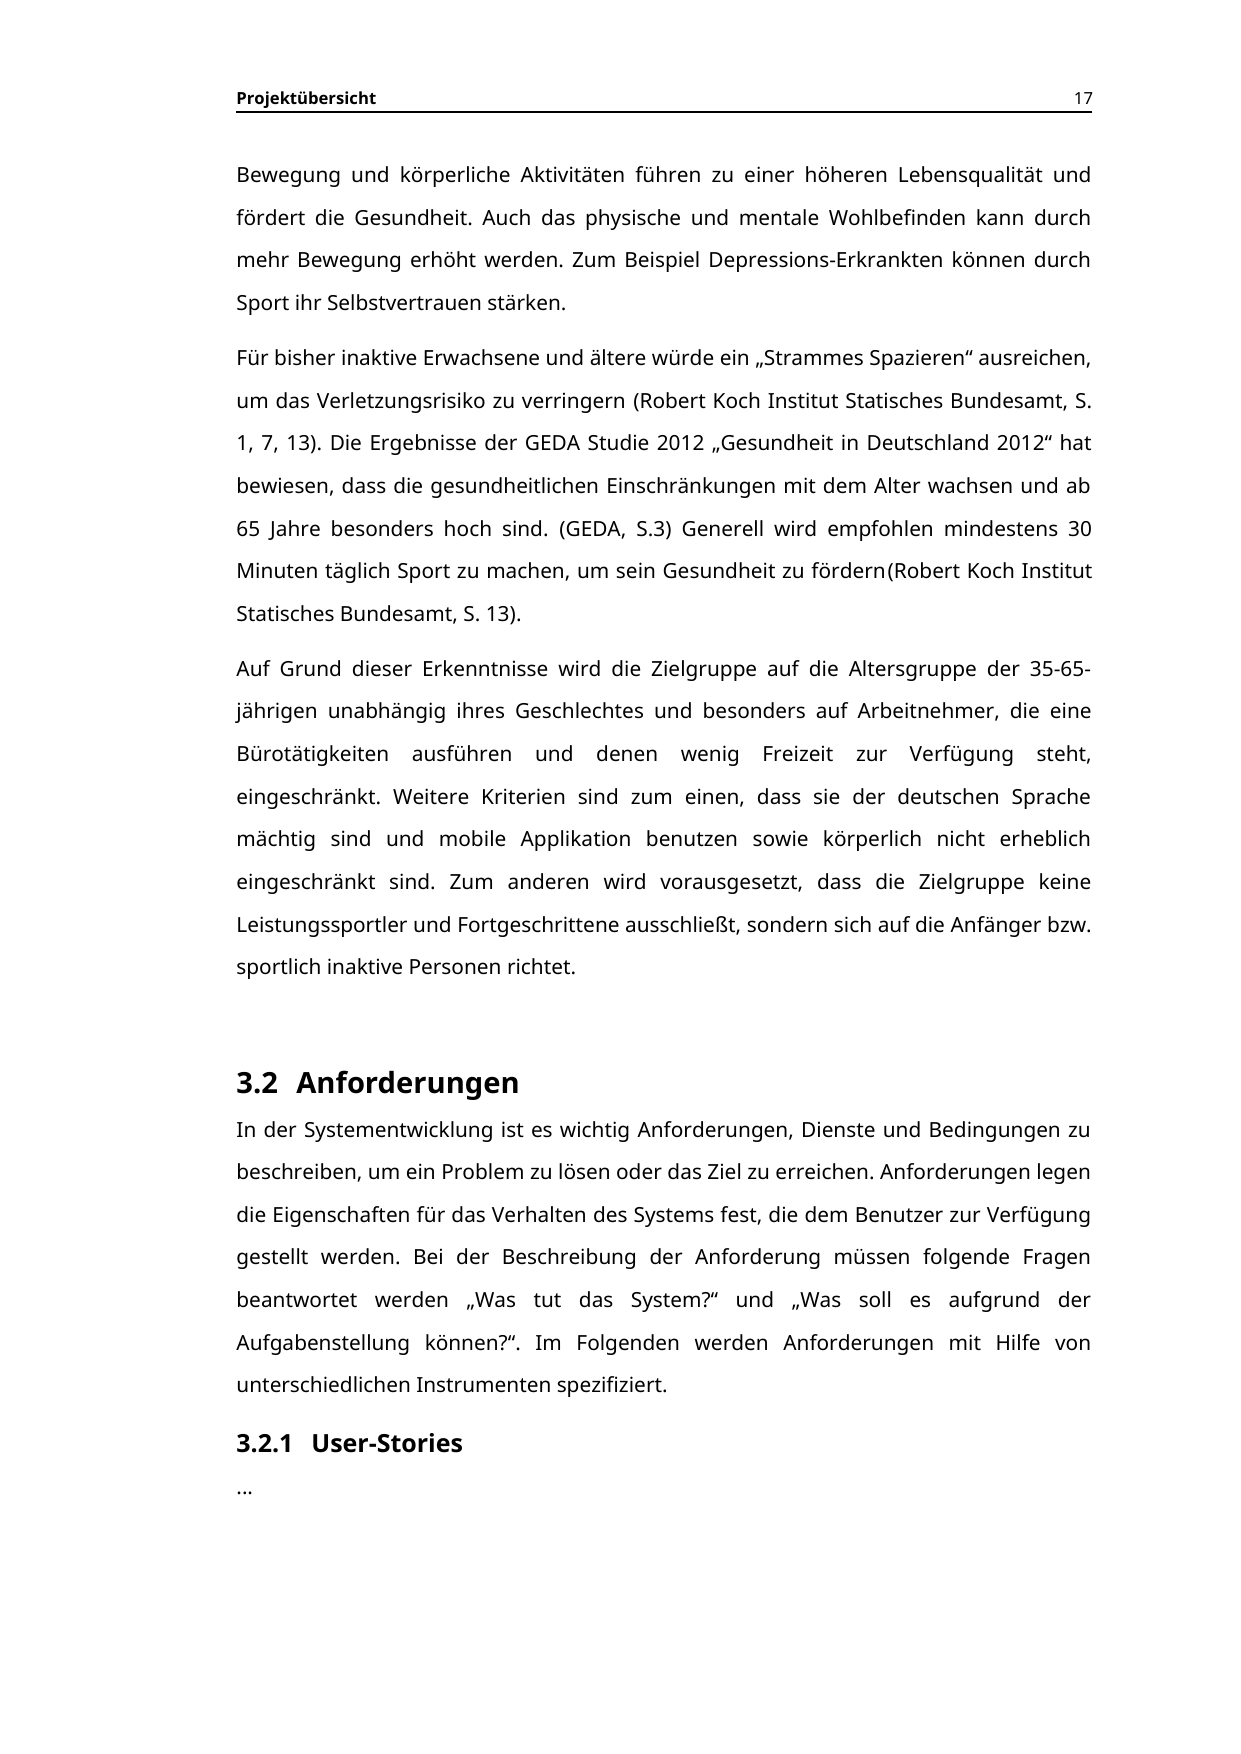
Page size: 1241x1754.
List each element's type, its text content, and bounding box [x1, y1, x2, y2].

text In der Systementwicklung ist es wichtig Anforderungen, Dienste und Bedingungen zu beschreiben, um ein Problem zu lösen oder das Ziel zu erreichen. Anforderungen legen die Eigenschaften für das Verhalten des Systems fest, die dem Benutzer zur Verfügung gestellt werden. Bei der Beschreibung der Anforderung müssen folgende Fragen beantwortet werden „Was tut das System?“ und „Was soll es aufgrund der Aufgabenstellung können?“. Im Folgenden werden Anforderungen mit Hilfe von unterschiedlichen Instrumenten spezifiziert. [236, 1115, 1092, 1399]
text Bewegung und körperliche Aktivitäten führen zu einer höheren Lebensqualität und fördert die Gesundheit. Auch das physische und mentale Wohlbefinden kann durch mehr Bewegung erhöht werden. Zum Beispiel Depressions-Erkrankten können durch Sport ihr Selbstvertrauen stärken. [236, 160, 1092, 317]
subtitle User-Stories [236, 1425, 1092, 1459]
text Für bisher inaktive Erwachsene und ältere würde ein „Strammes Spazieren“ ausreichen, um das Verletzungsrisiko zu verringern (Robert Koch Institut Statisches Bundesamt, S. 1, 7, 13). Die Ergebnisse der GEDA Studie 2012 „Gesundheit in Deutschland 2012“ hat bewiesen, dass die gesundheitlichen Einschränkungen mit dem Alter wachsen und ab 65 Jahre besonders hoch sind. (GEDA, S.3) Generell wird empfohlen mindestens 30 Minuten täglich Sport zu machen, um sein Gesundheit zu fördern(Robert Koch Institut Statisches Bundesamt, S. 13). [236, 343, 1092, 627]
text ... [236, 1472, 1092, 1500]
subtitle Anforderungen [236, 1062, 1092, 1102]
text Auf Grund dieser Erkenntnisse wird die Zielgruppe auf die Altersgruppe der 35-65-jährigen unabhängig ihres Geschlechtes und besonders auf Arbeitnehmer, die eine Bürotätigkeiten ausführen und denen wenig Freizeit zur Verfügung steht, eingeschränkt. Weitere Kriterien sind zum einen, dass sie der deutschen Sprache mächtig sind und mobile Applikation benutzen sowie körperlich nicht erheblich eingeschränkt sind. Zum anderen wird vorausgesetzt, dass die Zielgruppe keine Leistungssportler und Fortgeschrittene ausschließt, sondern sich auf die Anfänger bzw. sportlich inaktive Personen richtet. [236, 654, 1092, 981]
